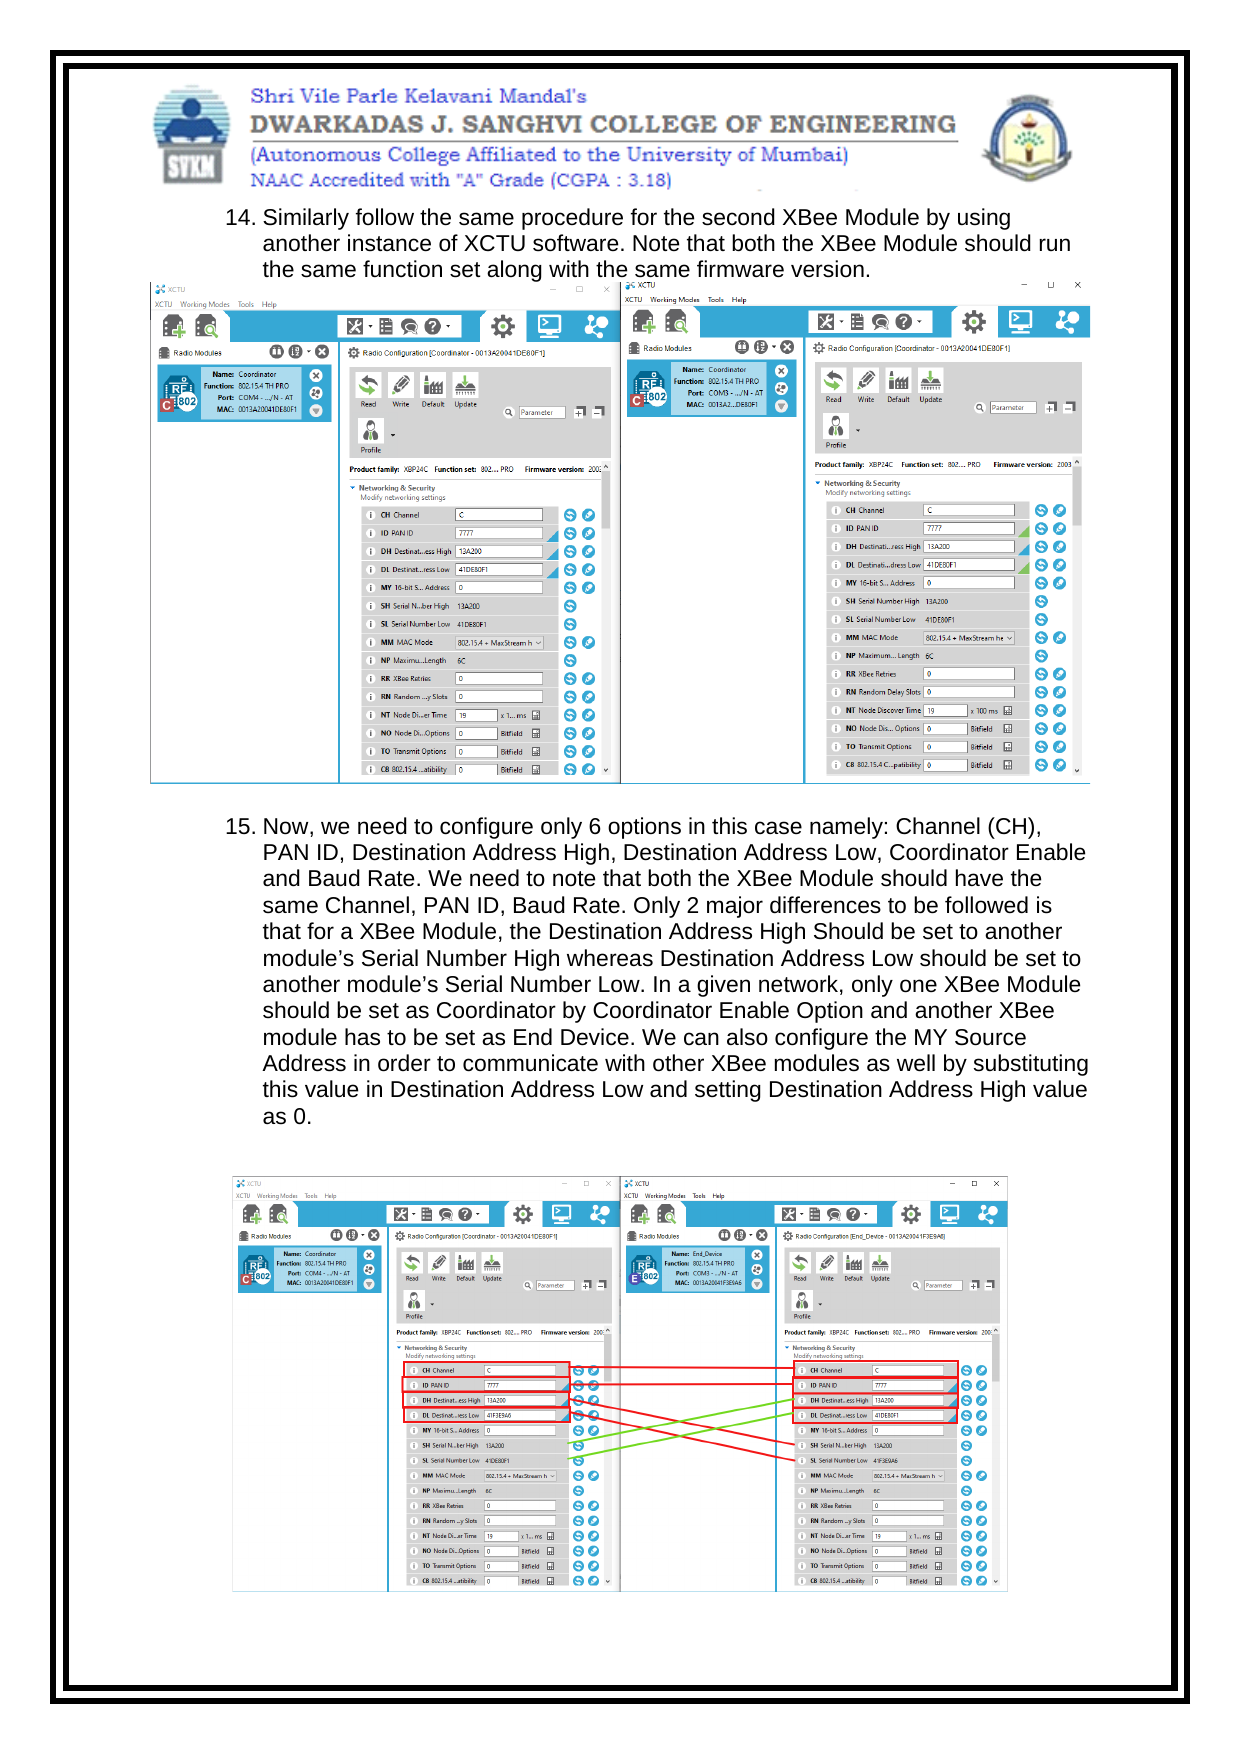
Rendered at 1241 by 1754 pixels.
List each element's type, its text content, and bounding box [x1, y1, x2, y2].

picture [150, 282, 1091, 784]
picture [232, 1176, 1008, 1592]
picture [150, 73, 1082, 204]
list Now, we need to configure only 6 options in this case namely: Channel (CH), PAN ID, Destination Address High, Destination Address Low, Coordinator Enable and Baud Rate. We need to note that both the XBee Module should have the same Channel, PAN ID, Baud Rate. Only 2 major differences to be followed is that for a XBee Module, the Destination Address High Should be set to another module’s Serial Number High whereas Destination Address Low should be set to another module’s Serial Number Low. In a given network, only one XBee Module should be set as Coordinator by Coordinator Enable Option and another XBee module has to be set as End Device. We can also configure the MY Source Address in order to communicate with other XBee modules as well by substituting this value in Destination Address Low and setting Destination Address High value as 0. [225, 813, 1090, 1129]
list Similarly follow the same procedure for the second XBee Module by using another instance of XCTU software. Note that both the XBee Module should run the same function set along with the same firmware version. [225, 203, 1090, 282]
